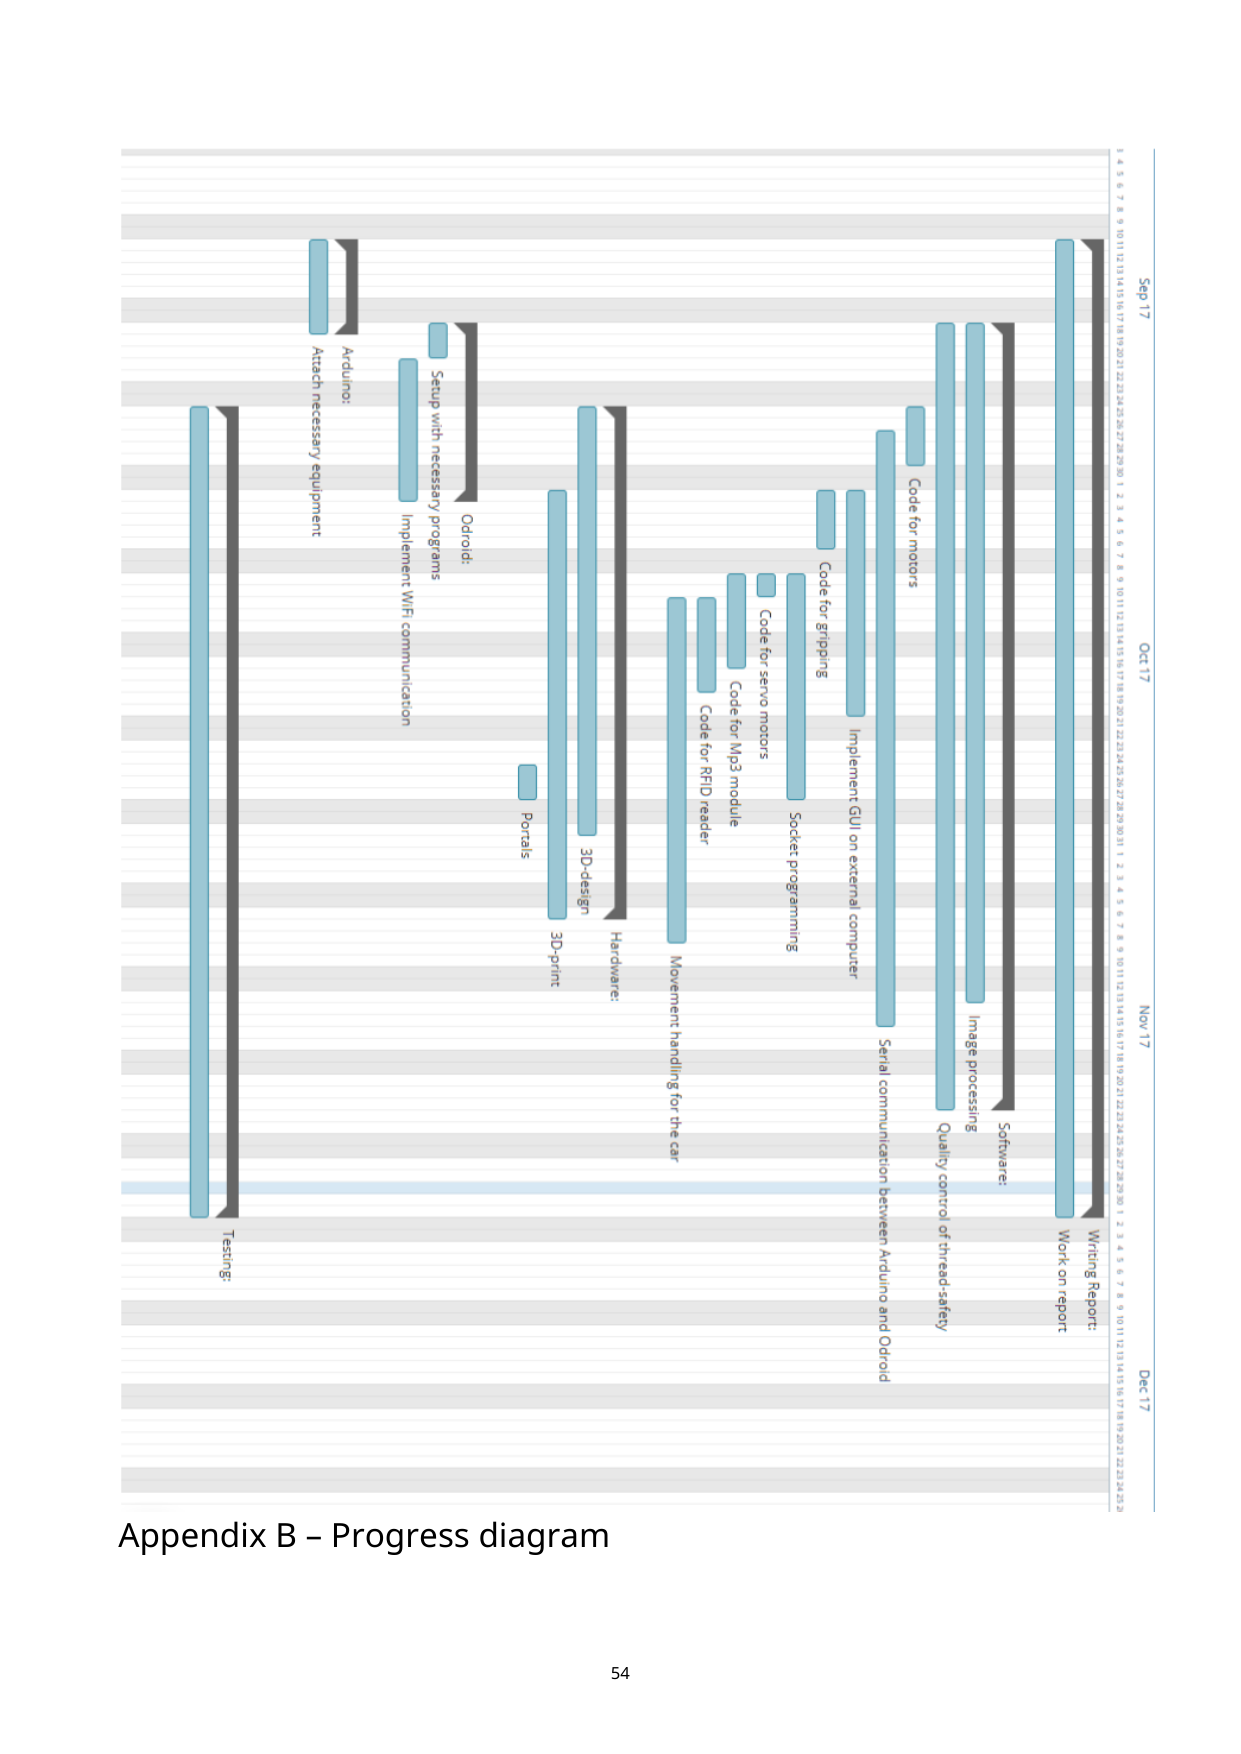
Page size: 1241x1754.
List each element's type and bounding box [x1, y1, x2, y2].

picture [122, 150, 1155, 1512]
